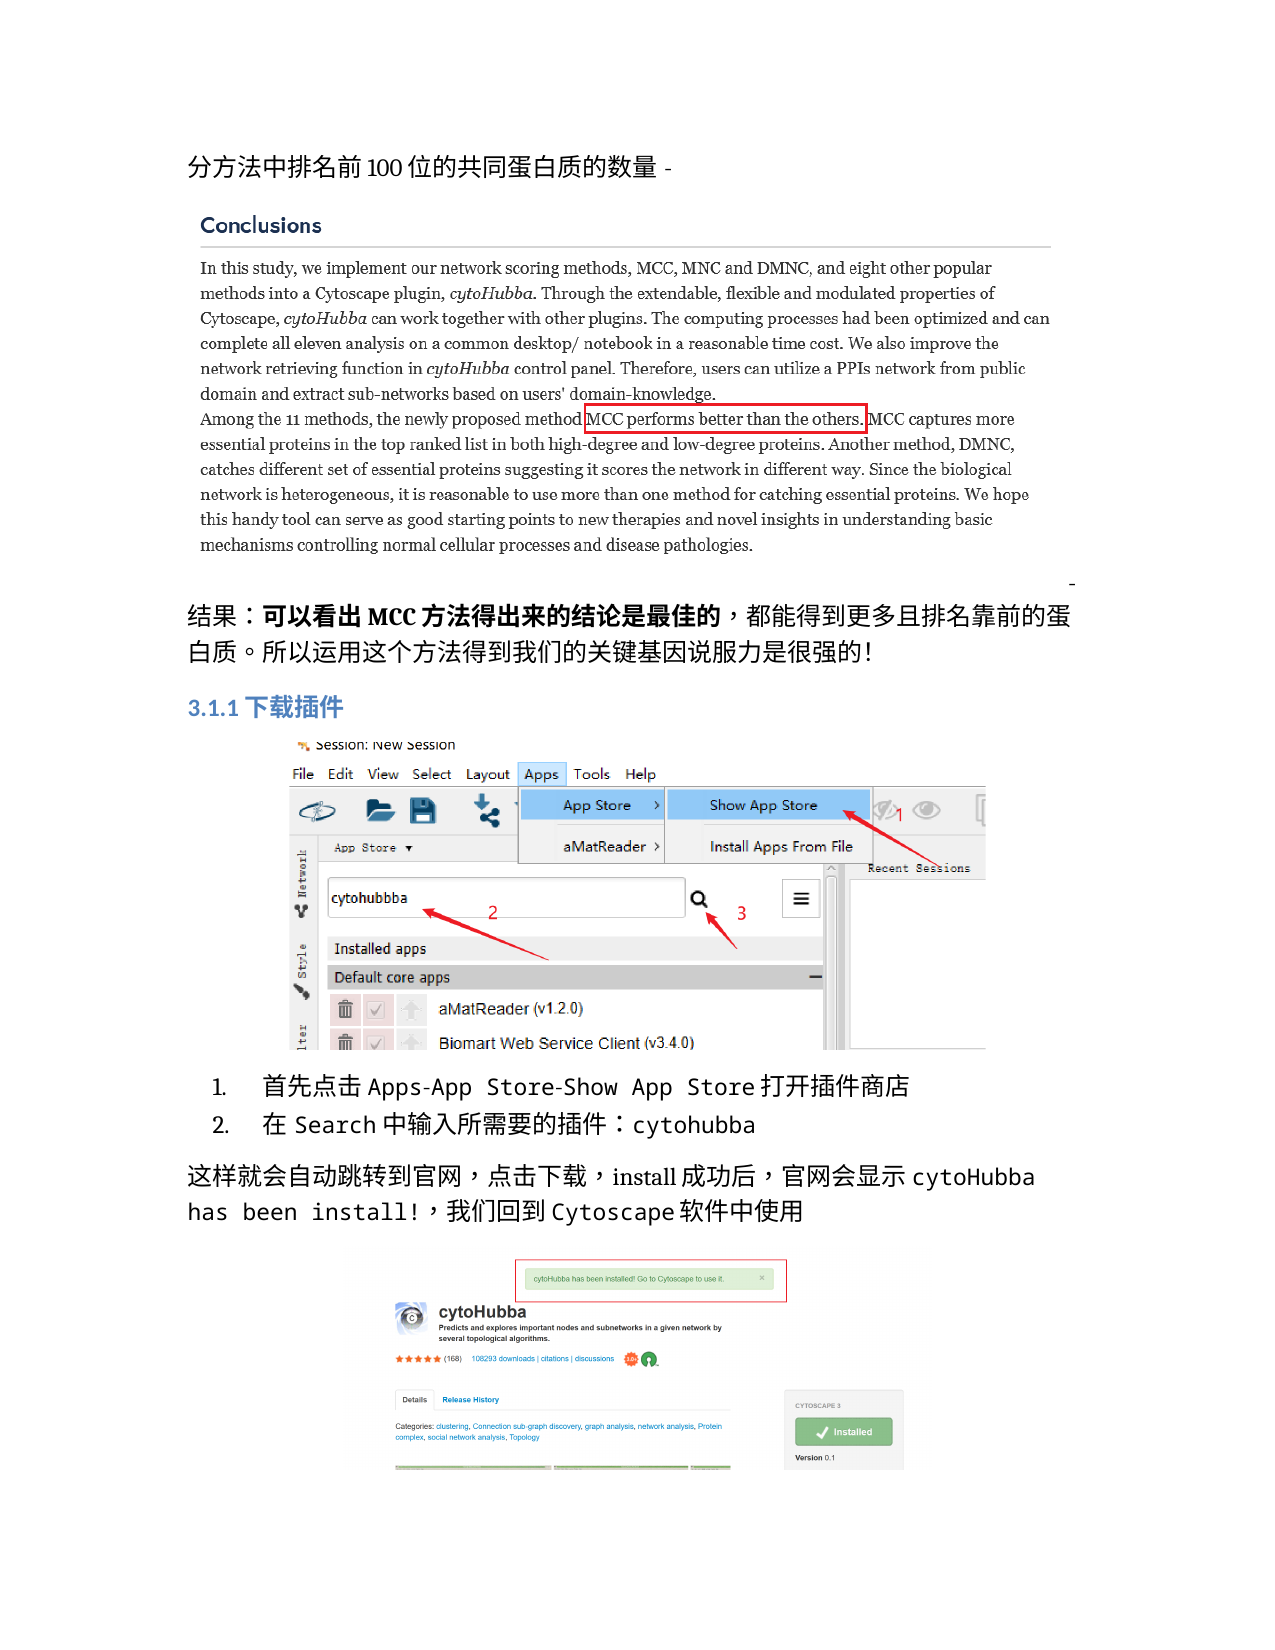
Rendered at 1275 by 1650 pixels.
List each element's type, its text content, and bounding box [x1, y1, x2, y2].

list 首先点击Apps-App Store-Show App Store打开插件商店 [212, 1068, 1087, 1102]
subtitle 3.1.1 下载插件 [187, 689, 1087, 723]
picture [289, 742, 986, 1050]
text 这样就会自动跳转到官网，点击下载，install成功后，官网会显示cytoHubba has been install!，我们回到Cytoscape软件中使用 [187, 1159, 1087, 1227]
picture [342, 1246, 933, 1470]
list 在 Search 中输入所需要的插件：cytohubba [212, 1106, 1087, 1140]
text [187, 150, 1087, 668]
picture [187, 184, 1063, 592]
